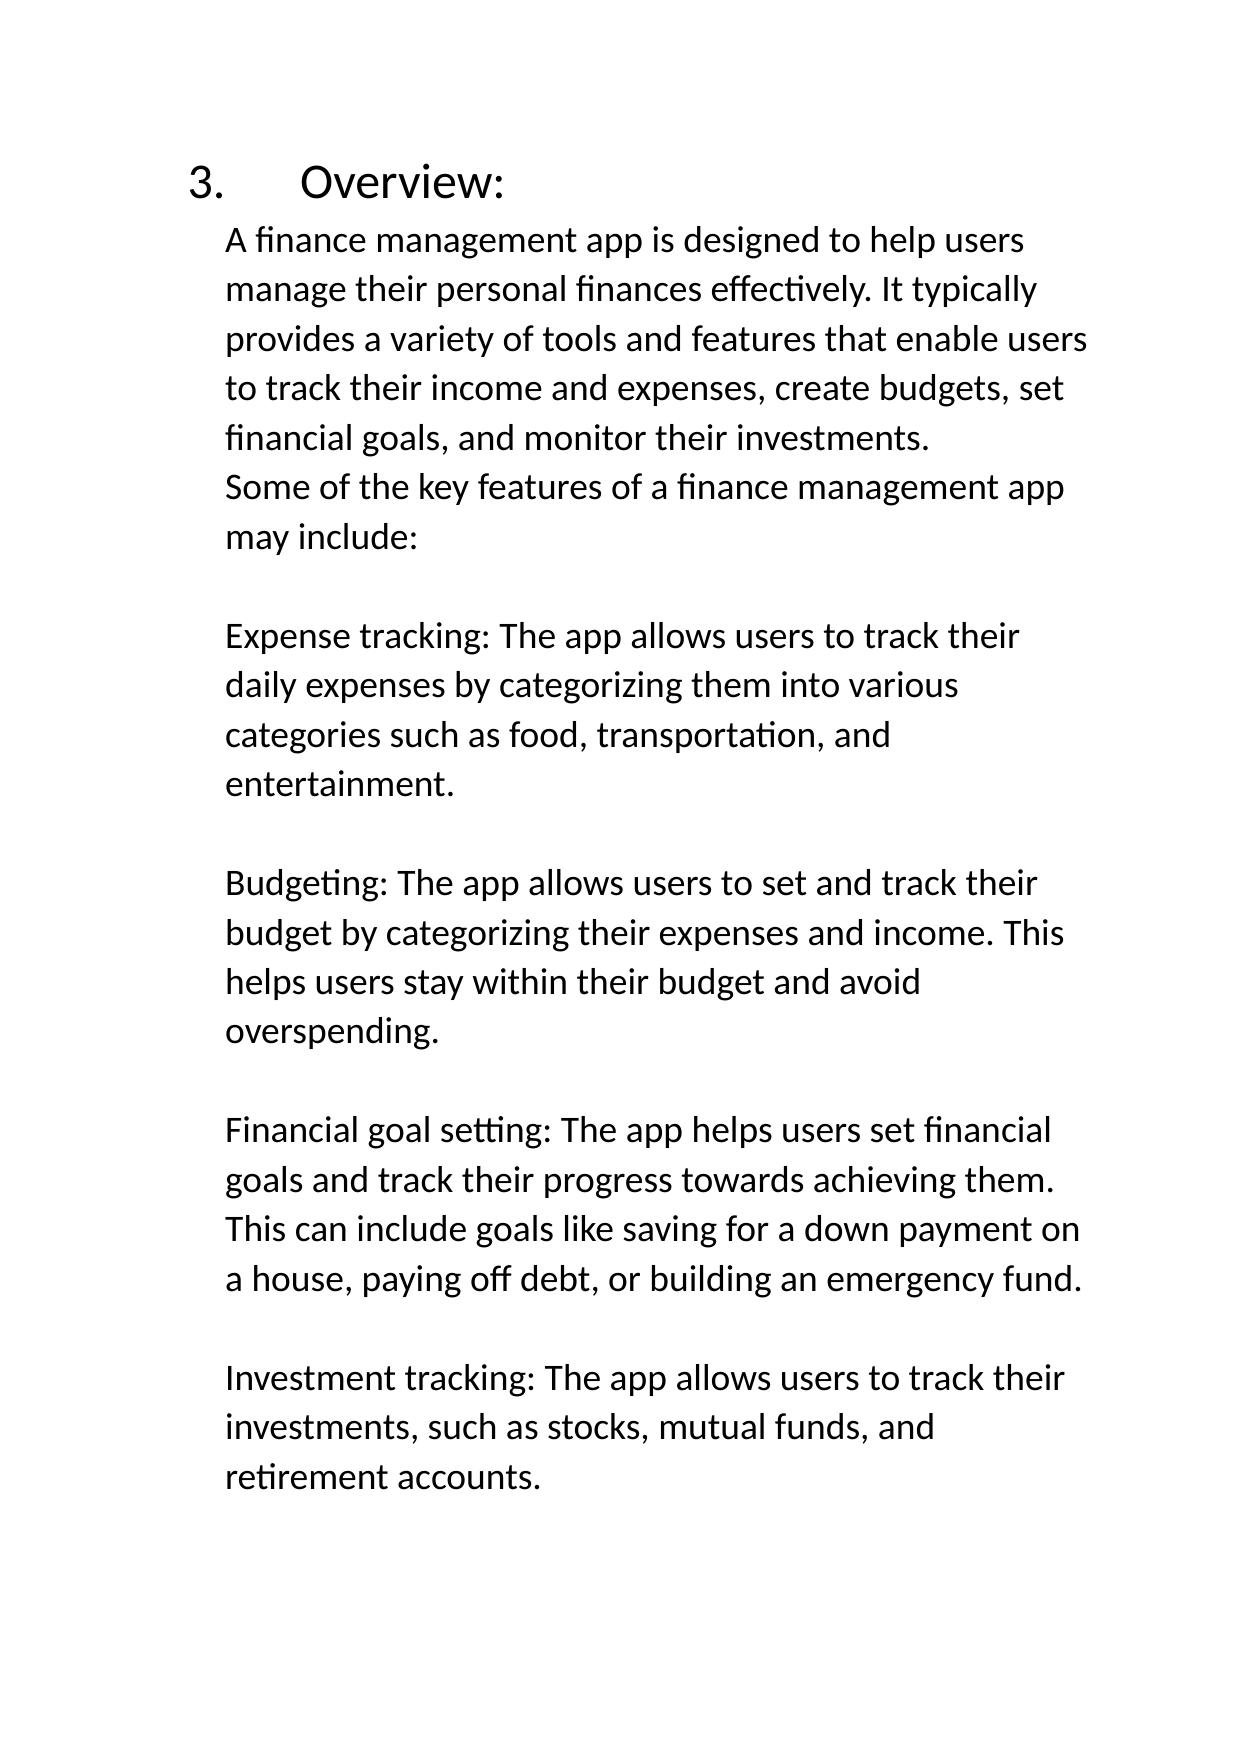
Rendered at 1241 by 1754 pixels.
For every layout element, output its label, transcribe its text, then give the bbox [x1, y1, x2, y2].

list Overview: [187, 150, 1090, 211]
list Some of the key features of a finance management app may include: [225, 463, 1090, 558]
list Expense tracking: The app allows users to track their daily expenses by categorizing them into various categories such as food, transportation, and entertainment. [225, 612, 1090, 806]
list Financial goal setting: The app helps users set financial goals and track their progress towards achieving them. This can include goals like saving for a down payment on a house, paying off debt, or building an emergency fund. [225, 1106, 1090, 1301]
list Investment tracking: The app allows users to track their investments, such as stocks, mutual funds, and retirement accounts. [225, 1354, 1090, 1499]
list Budgeting: The app allows users to set and track their budget by categorizing their expenses and income. This helps users stay within their budget and avoid overspending. [225, 859, 1090, 1053]
list A finance management app is designed to help users manage their personal finances effectively. It typically provides a variety of tools and features that enable users to track their income and expenses, create budgets, set financial goals, and monitor their investments. [225, 216, 1090, 459]
